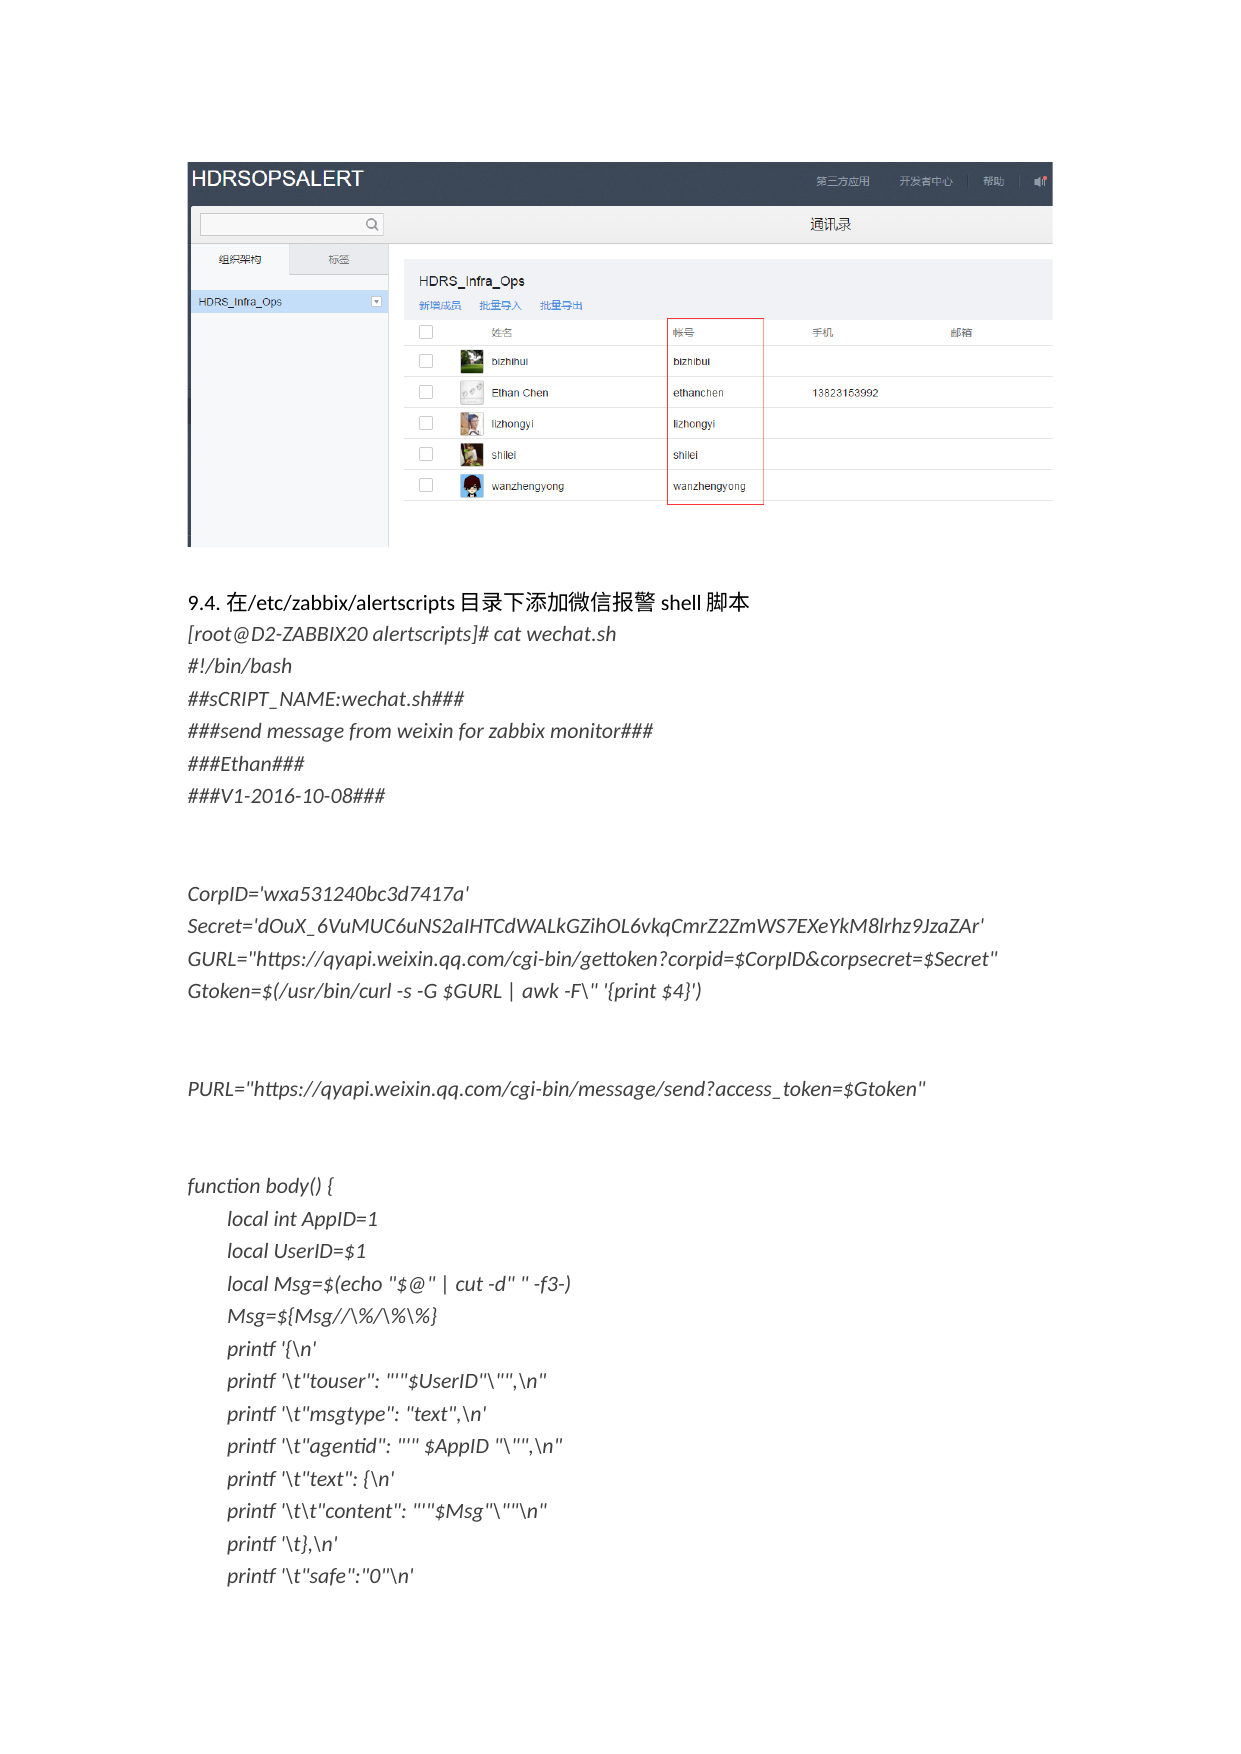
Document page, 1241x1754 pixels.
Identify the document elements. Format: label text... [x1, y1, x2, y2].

text printf '\t"msgtype": "text",\n' [187, 1397, 1053, 1429]
text local int AppID=1 [187, 1202, 1053, 1234]
text PURL="https://qyapi.weixin.qq.com/cgi-bin/message/send?access_token=$Gtoken" [187, 1072, 1053, 1104]
text local Msg=$(echo "$@" | cut -d" " -f3-) [187, 1267, 1053, 1299]
text printf '\t"agentid": "'" $AppID "\"",\n" [187, 1429, 1053, 1462]
text printf '{\n' [187, 1332, 1053, 1364]
text CorpID='wxa531240bc3d7417a' [187, 877, 1053, 909]
text GURL="https://qyapi.weixin.qq.com/cgi-bin/gettoken?corpid=$CorpID&corpsecret=$Secret" [187, 942, 1053, 974]
text ###send message from weixin for zabbix monitor### [187, 714, 1053, 747]
text printf '\t"touser": "'"$UserID"\"",\n" [187, 1364, 1053, 1397]
text 9.4. 在/etc/zabbix/alertscripts目录下添加微信报警shell脚本 [187, 584, 1053, 617]
text #!/bin/bash [187, 649, 1053, 682]
picture [187, 162, 1053, 547]
text printf '\t"safe":"0"\n' [187, 1559, 1053, 1592]
text ###V1-2016-10-08### [187, 779, 1053, 812]
text printf '\t},\n' [187, 1527, 1053, 1559]
text function body() { [187, 1169, 1053, 1202]
text Gtoken=$(/usr/bin/curl -s -G $GURL | awk -F\" '{print $4}') [187, 974, 1053, 1007]
text Msg=${Msg//\%/\%\%} [187, 1299, 1053, 1332]
text local UserID=$1 [187, 1234, 1053, 1267]
text ###Ethan### [187, 747, 1053, 779]
text printf '\t\t"content": "'"$Msg"\""\n" [187, 1494, 1053, 1527]
text ##sCRIPT_NAME:wechat.sh### [187, 682, 1053, 714]
text [root@D2-ZABBIX20 alertscripts]# cat wechat.sh [187, 617, 1053, 649]
text Secret='dOuX_6VuMUC6uNS2aIHTCdWALkGZihOL6vkqCmrZ2ZmWS7EXeYkM8lrhz9JzaZAr' [187, 909, 1053, 942]
text printf '\t"text": {\n' [187, 1462, 1053, 1494]
